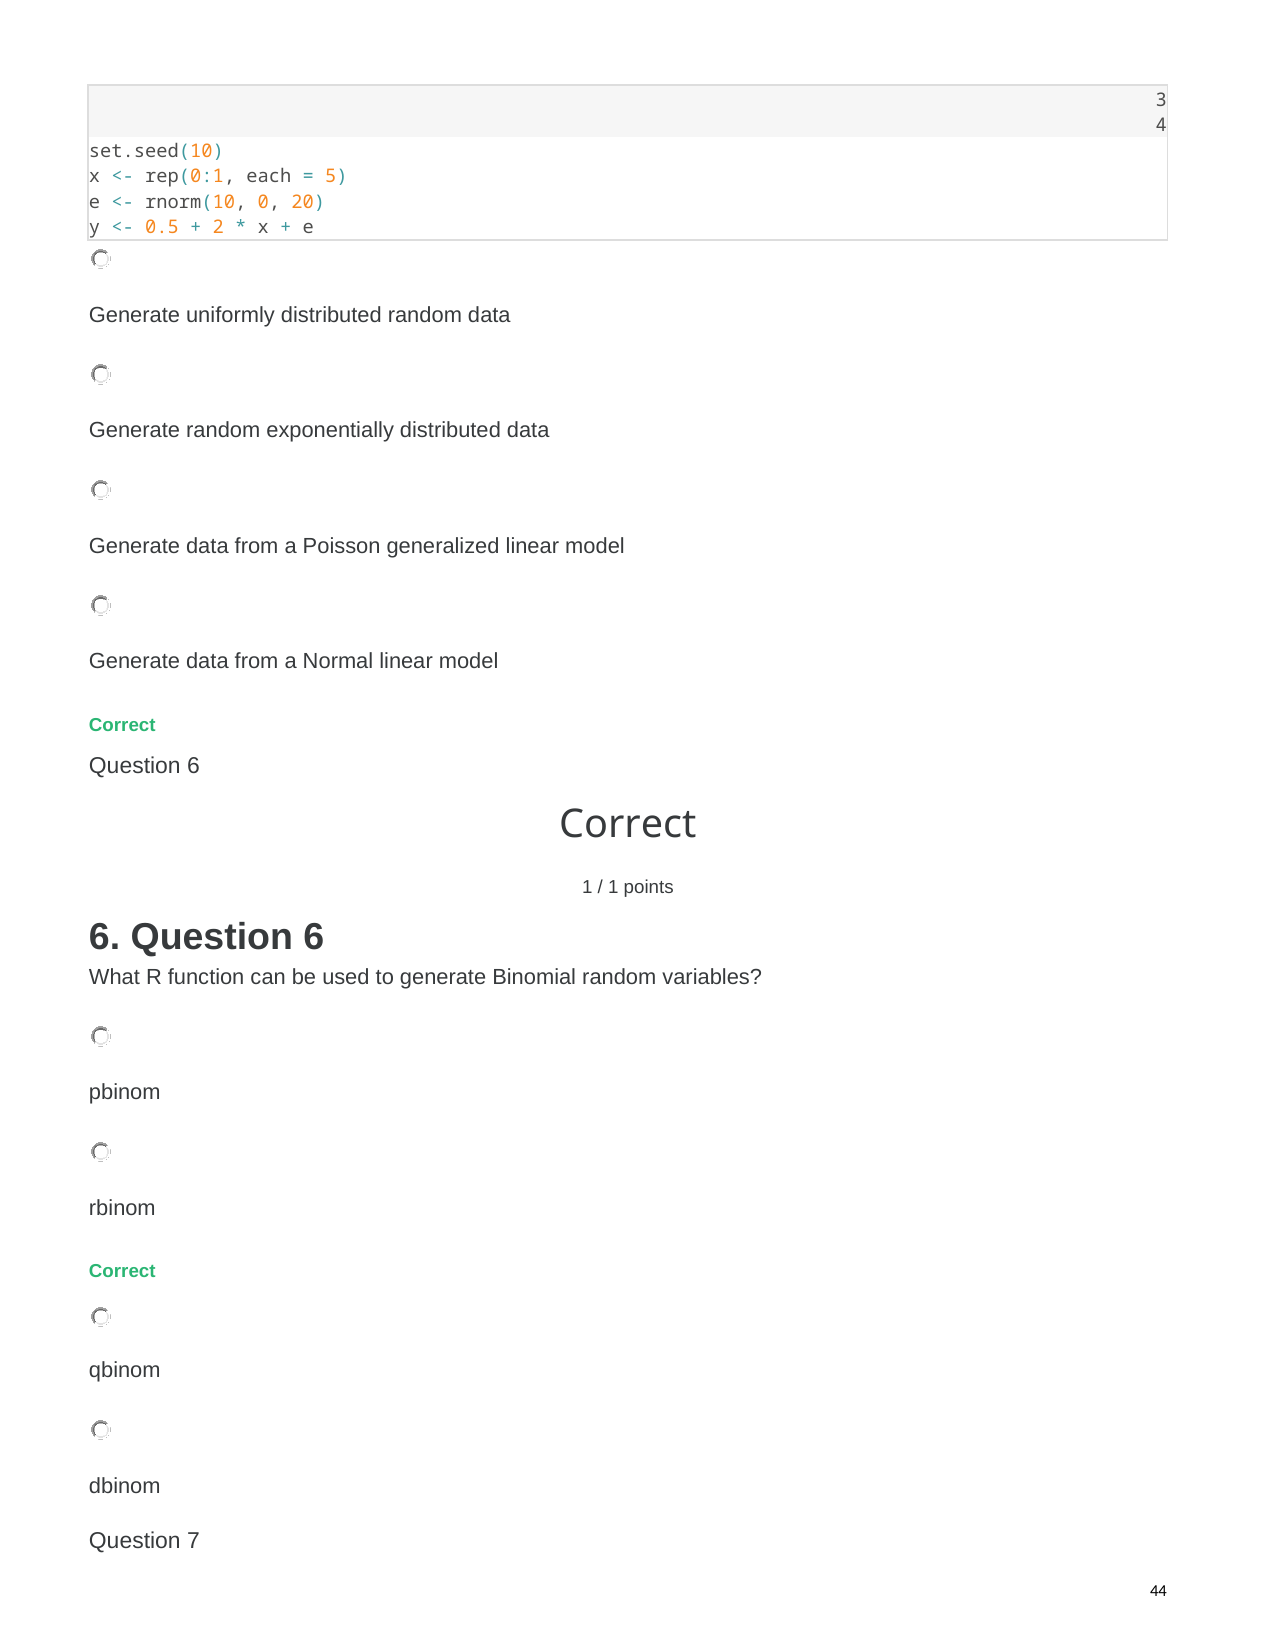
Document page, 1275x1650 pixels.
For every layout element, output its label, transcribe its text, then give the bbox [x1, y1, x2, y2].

text Generate random exponentially distributed data [89, 411, 1167, 442]
text Correct [89, 795, 1167, 849]
text pbinom [89, 1073, 1167, 1104]
text y <- 0.5 + 2 * x + e [89, 212, 1167, 239]
text dbinom [89, 1467, 1167, 1498]
text qbinom [89, 1351, 1167, 1382]
text 3 [89, 86, 1167, 111]
text Generate data from a Poisson generalized linear model [89, 526, 1167, 558]
text Correct [89, 1249, 1167, 1282]
text e <- rnorm(10, 0, 20) [89, 188, 1167, 212]
text Question 6 [89, 752, 1167, 778]
text 4 [89, 111, 1167, 137]
text x <- rep(0:1, each = 5) [89, 162, 1167, 188]
text Correct [89, 702, 1167, 735]
text rbinom [89, 1188, 1167, 1220]
text Question 7 [89, 1527, 1167, 1553]
subtitle 6. Question 6 [89, 914, 1167, 958]
text set.seed(10) [89, 137, 1167, 162]
text Generate data from a Normal linear model [89, 642, 1167, 673]
text 1 / 1 points [89, 870, 1167, 898]
text What R function can be used to generate Binomial random variables? [89, 958, 1167, 989]
text Generate uniformly distributed random data [89, 296, 1167, 327]
